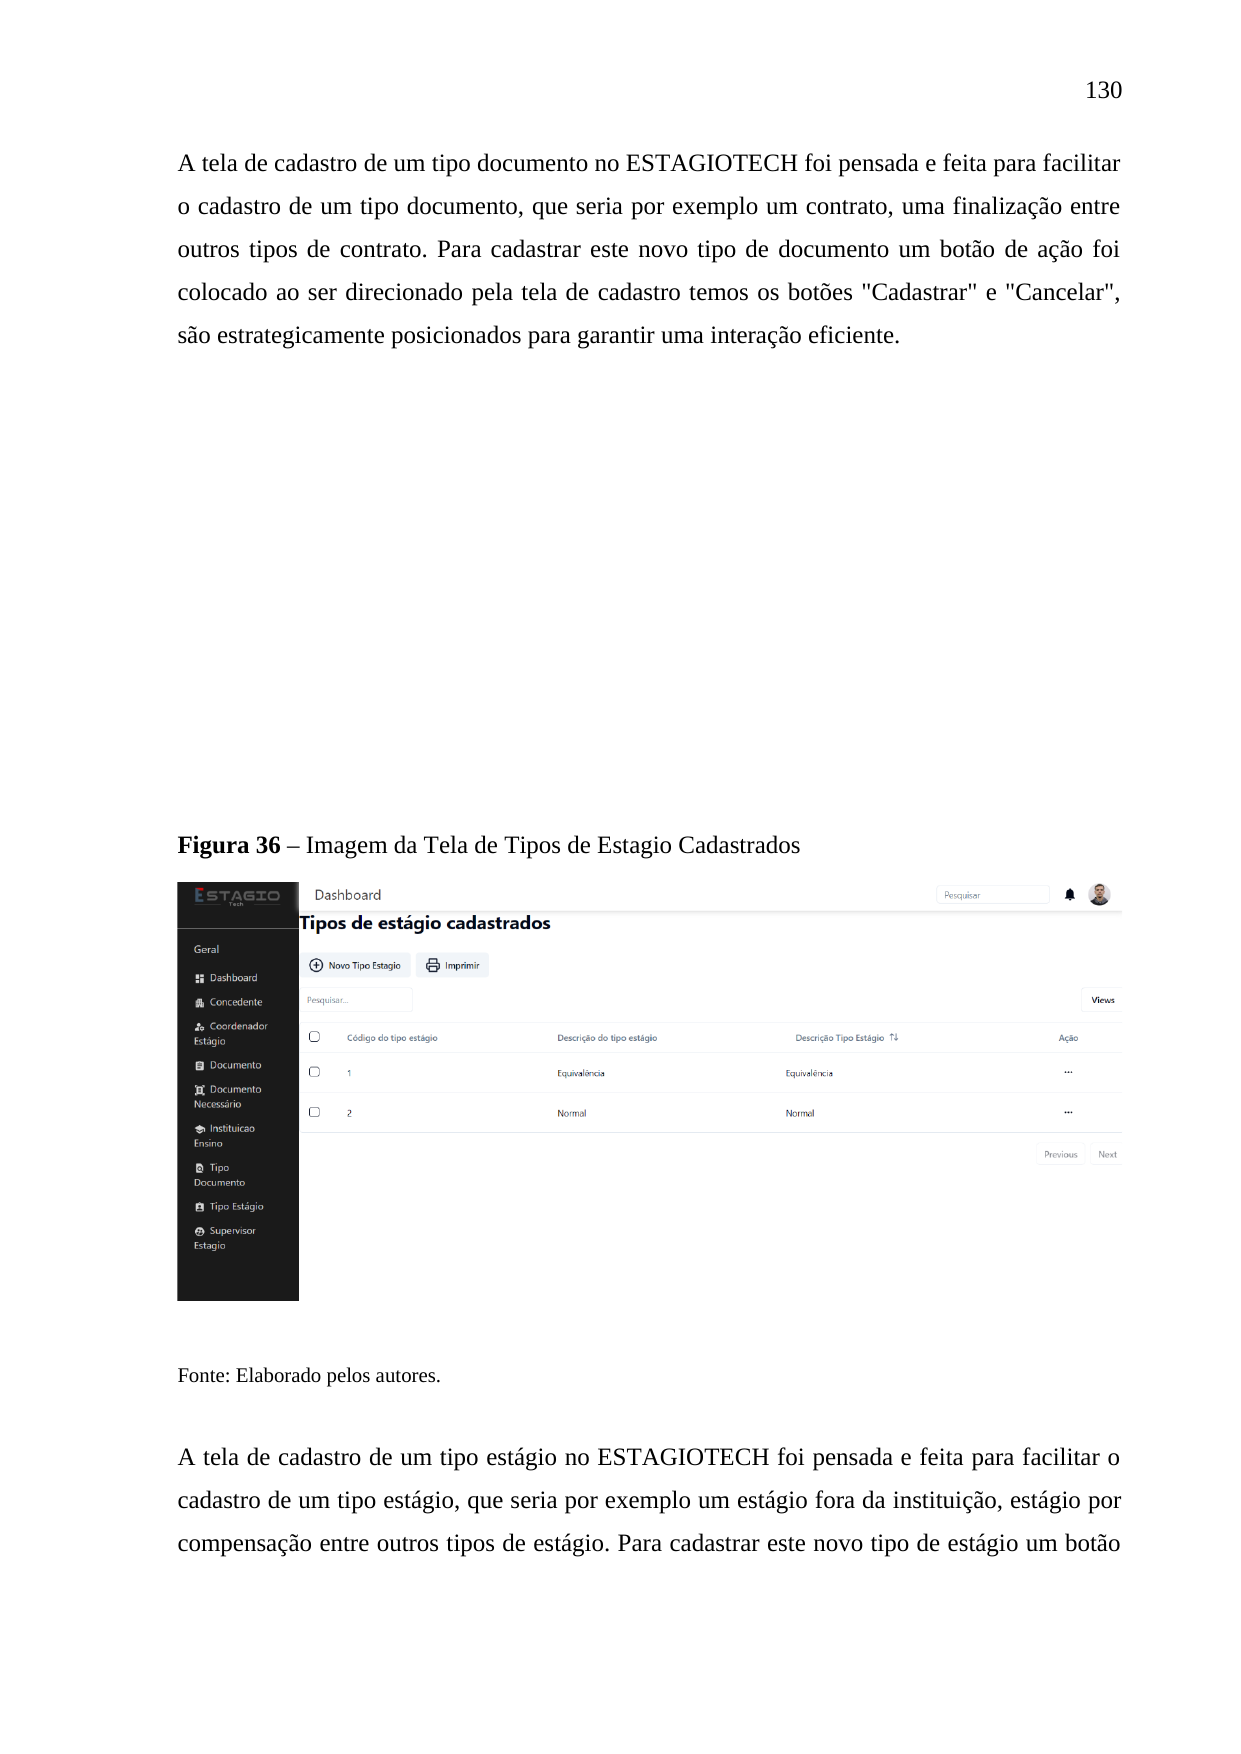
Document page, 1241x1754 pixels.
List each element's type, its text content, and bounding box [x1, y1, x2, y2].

text Fonte: Elaborado pelos autores. [177, 1363, 1122, 1387]
text A tela de cadastro de um tipo documento no ESTAGIOTECH foi pensada e feita para facilitar o cadastro de um tipo documento, que seria por exemplo um contrato, uma finalização entre outros tipos de contrato. Para cadastrar este novo tipo de documento um botão de ação foi colocado ao ser direcionado pela tela de cadastro temos os botões "Cadastrar" e "Cancelar", são estrategicamente posicionados para garantir uma interação eficiente. [177, 148, 1122, 349]
picture [177, 882, 1123, 1301]
text Figura 36 – Imagem da Tela de Tipos de Estagio Cadastrados [177, 831, 1122, 859]
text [177, 1442, 1122, 1557]
